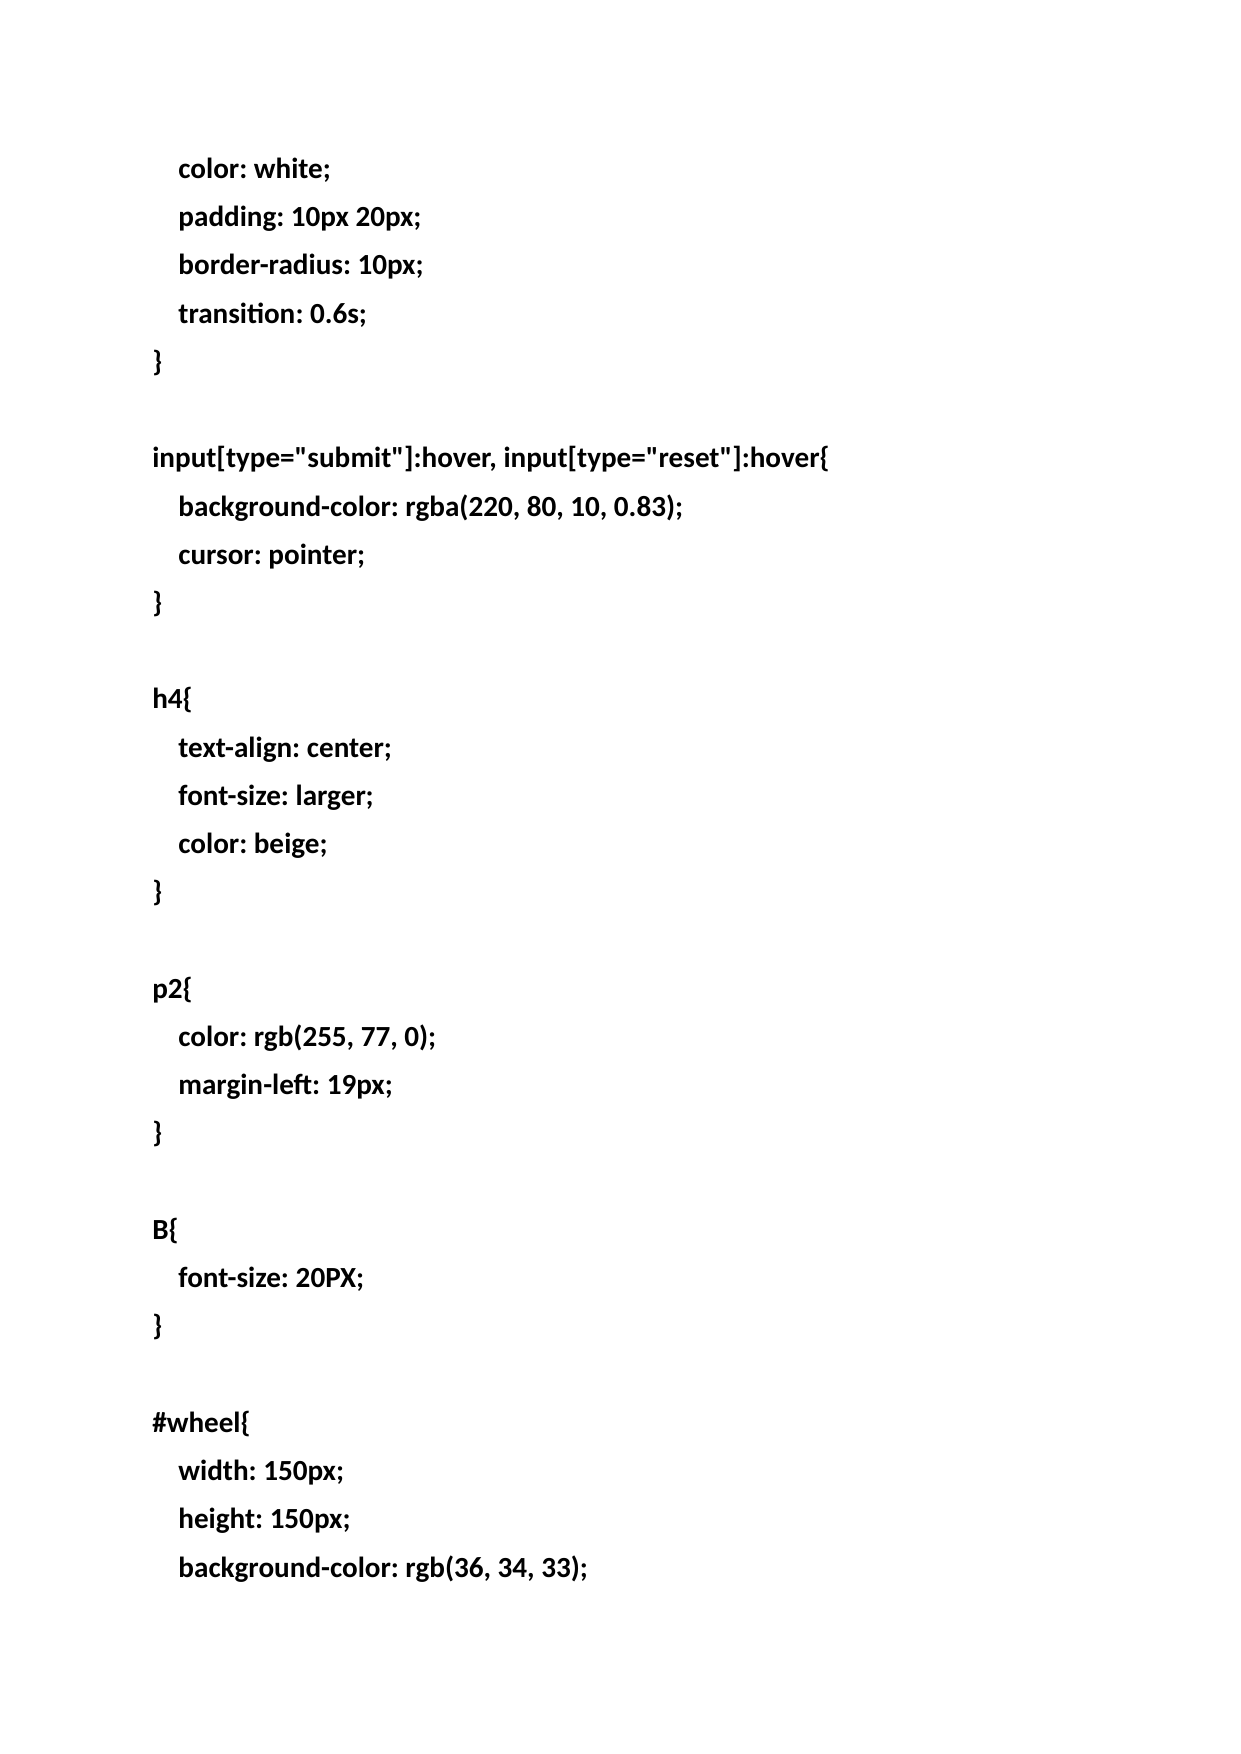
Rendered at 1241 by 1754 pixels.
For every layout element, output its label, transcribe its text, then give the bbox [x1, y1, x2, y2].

text border-radius: 10px; [152, 246, 1090, 282]
text p2{ [152, 970, 1090, 1006]
text margin-left: 19px; [152, 1066, 1090, 1102]
text B{ [152, 1211, 1090, 1247]
text cursor: pointer; [152, 536, 1090, 571]
text } [152, 343, 1090, 378]
text h4{ [152, 681, 1090, 716]
text text-align: center; [152, 729, 1090, 764]
text color: white; [152, 150, 1090, 186]
text } [152, 873, 1090, 909]
text transition: 0.6s; [152, 295, 1090, 330]
text color: rgb(255, 77, 0); [152, 1018, 1090, 1054]
text #wheel{ [152, 1404, 1090, 1439]
text input[type="submit"]:hover, input[type="reset"]:hover{ [152, 439, 1090, 475]
text width: 150px; [152, 1452, 1090, 1488]
text background-color: rgb(36, 34, 33); [152, 1549, 1090, 1584]
text background-color: rgba(220, 80, 10, 0.83); [152, 488, 1090, 523]
text } [152, 1114, 1090, 1150]
text padding: 10px 20px; [152, 198, 1090, 234]
text font-size: larger; [152, 777, 1090, 813]
text font-size: 20PX; [152, 1259, 1090, 1295]
text height: 150px; [152, 1500, 1090, 1536]
text } [152, 1307, 1090, 1343]
text color: beige; [152, 825, 1090, 861]
text } [152, 584, 1090, 620]
